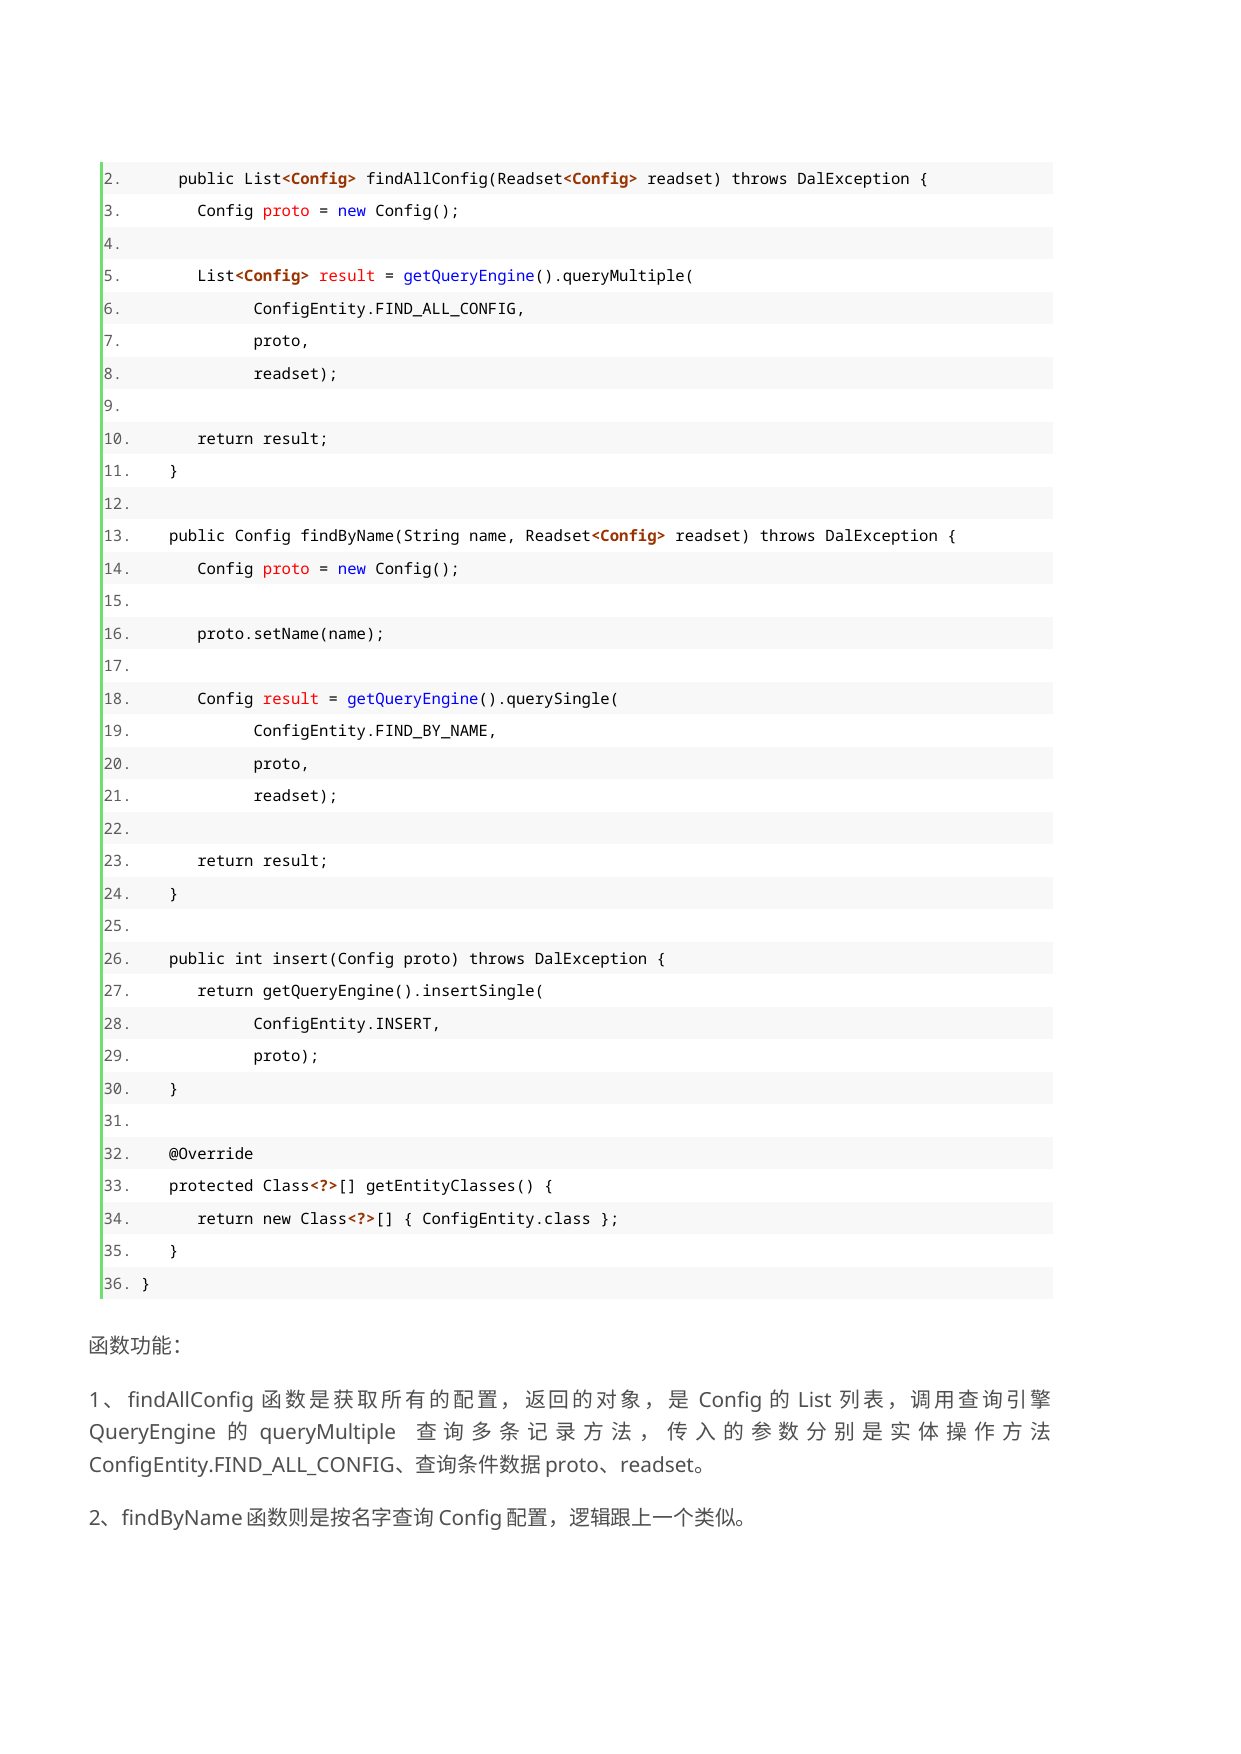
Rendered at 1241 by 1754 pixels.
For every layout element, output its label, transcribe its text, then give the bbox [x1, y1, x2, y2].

list readset); [103, 357, 1053, 389]
text 函数功能： [89, 1329, 1053, 1361]
list return result; [103, 422, 1053, 454]
list proto, [103, 747, 1053, 779]
list readset); [103, 779, 1053, 812]
list proto); [103, 1039, 1053, 1072]
list Config proto = new Config(); [103, 552, 1053, 584]
list return getQueryEngine().insertSingle( [103, 974, 1053, 1007]
list ConfigEntity.FIND_BY_NAME, [103, 714, 1053, 747]
list public List<Config> findAllConfig(Readset<Config> readset) throws DalException { [103, 162, 1053, 194]
list } [103, 1234, 1053, 1267]
list } [103, 1072, 1053, 1104]
list public int insert(Config proto) throws DalException { [103, 942, 1053, 974]
list } [103, 877, 1053, 909]
list Config result = getQueryEngine().querySingle( [103, 682, 1053, 714]
list protected Class<?>[] getEntityClasses() { [103, 1169, 1053, 1202]
list Config proto = new Config(); [103, 194, 1053, 227]
list proto, [103, 324, 1053, 357]
list } [103, 1267, 1053, 1299]
text 1、findAllConfig函数是获取所有的配置，返回的对象，是Config的List列表，调用查询引擎QueryEngine的queryMultiple 查询多条记录方法，传入的参数分别是实体操作方法ConfigEntity.FIND_ALL_CONFIG、查询条件数据proto、readset。 [89, 1382, 1053, 1479]
list return new Class<?>[] { ConfigEntity.class }; [103, 1202, 1053, 1234]
list List<Config> result = getQueryEngine().queryMultiple( [103, 259, 1053, 292]
text 2、findByName函数则是按名字查询Config配置，逻辑跟上一个类似。 [89, 1500, 1053, 1533]
list return result; [103, 844, 1053, 877]
list public Config findByName(String name, Readset<Config> readset) throws DalException { [103, 519, 1053, 552]
list ConfigEntity.INSERT, [103, 1007, 1053, 1039]
list @Override [103, 1137, 1053, 1169]
list proto.setName(name); [103, 617, 1053, 649]
list } [103, 454, 1053, 487]
list ConfigEntity.FIND_ALL_CONFIG, [103, 292, 1053, 324]
